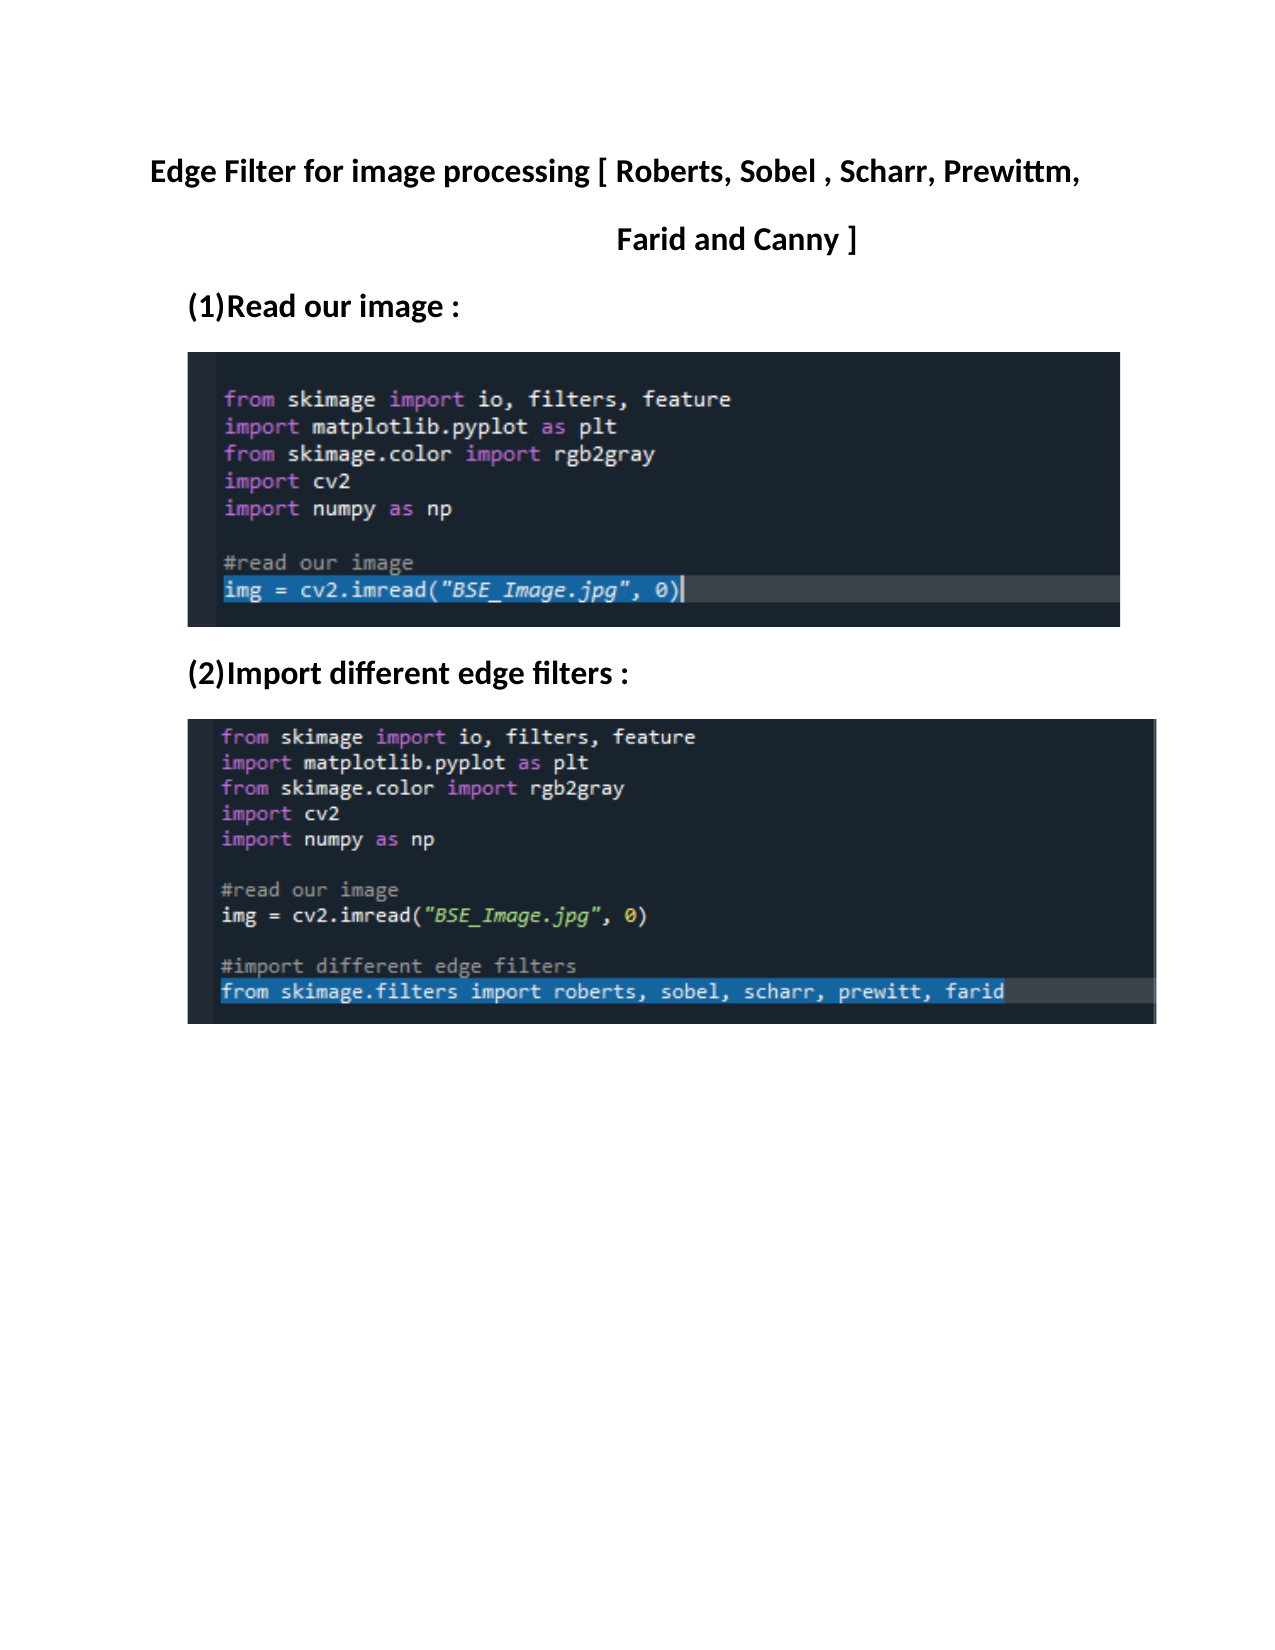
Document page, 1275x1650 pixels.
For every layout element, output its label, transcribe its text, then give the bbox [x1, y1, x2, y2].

picture [187, 719, 1157, 1024]
list Read our image : [187, 285, 1125, 326]
picture [187, 352, 1121, 627]
text Edge Filter for image processing [ Roberts, Sobel , Scharr, Prewittm, [150, 150, 1125, 191]
text Farid and Canny ] [150, 218, 1125, 258]
list Import different edge filters : [187, 652, 1125, 692]
